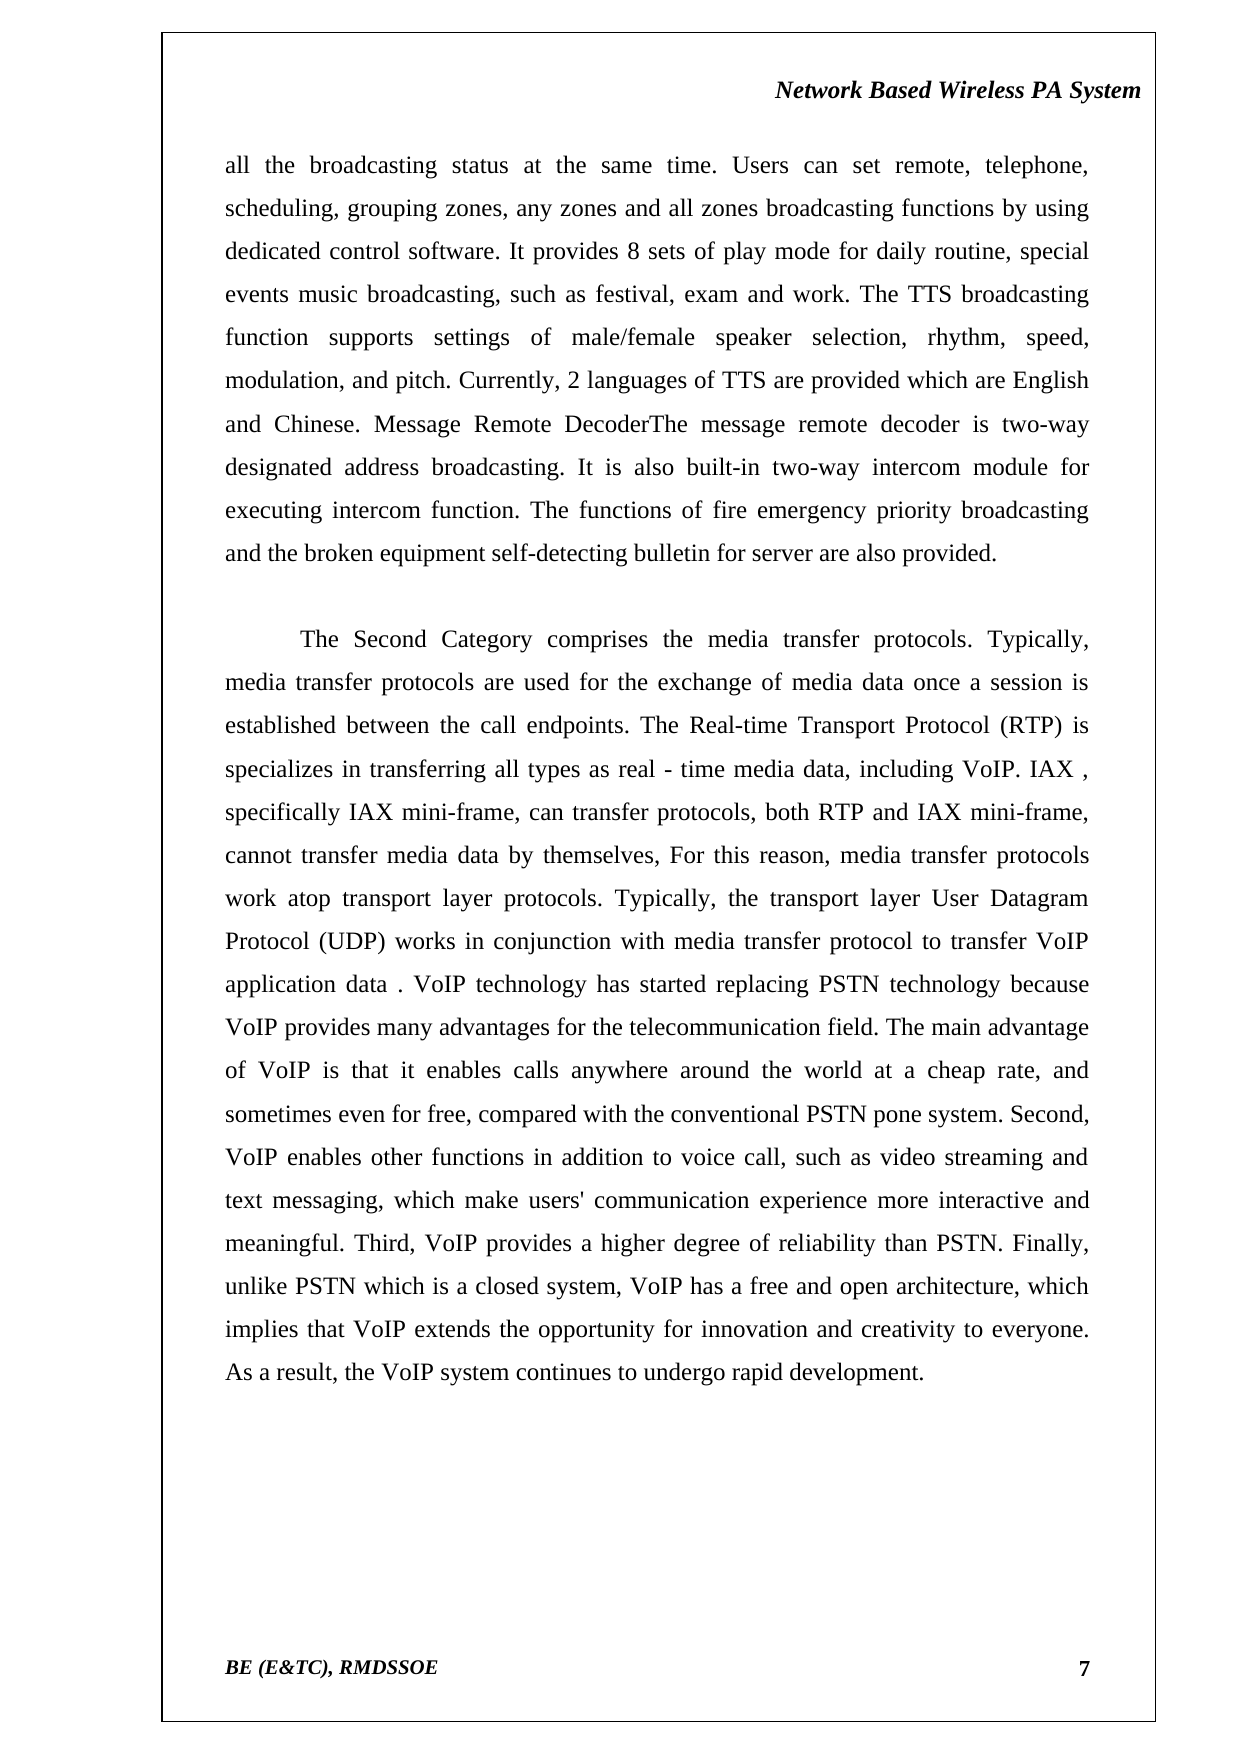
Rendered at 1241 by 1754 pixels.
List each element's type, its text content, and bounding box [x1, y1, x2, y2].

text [225, 150, 1090, 567]
text The Second Category comprises the media transfer protocols. Typically, media transfer protocols are used for the exchange of media data once a session is established between the call endpoints. The Real-time Transport Protocol (RTP) is specializes in transferring all types as real - time media data, including VoIP. IAX , specifically IAX mini-frame, can transfer protocols, both RTP and IAX mini-frame, cannot transfer media data by themselves, For this reason, media transfer protocols work atop transport layer protocols. Typically, the transport layer User Datagram Protocol (UDP) works in conjunction with media transfer protocol to transfer VoIP application data . VoIP technology has started replacing PSTN technology because VoIP provides many advantages for the telecommunication field. The main advantage of VoIP is that it enables calls anywhere around the world at a cheap rate, and sometimes even for free, compared with the conventional PSTN pone system. Second, VoIP enables other functions in addition to voice call, such as video streaming and text messaging, which make users' communication experience more interactive and meaningful. Third, VoIP provides a higher degree of reliability than PSTN. Finally, unlike PSTN which is a closed system, VoIP has a free and open architecture, which implies that VoIP extends the opportunity for innovation and creativity to everyone. As a result, the VoIP system continues to undergo rapid development. [225, 624, 1090, 1386]
